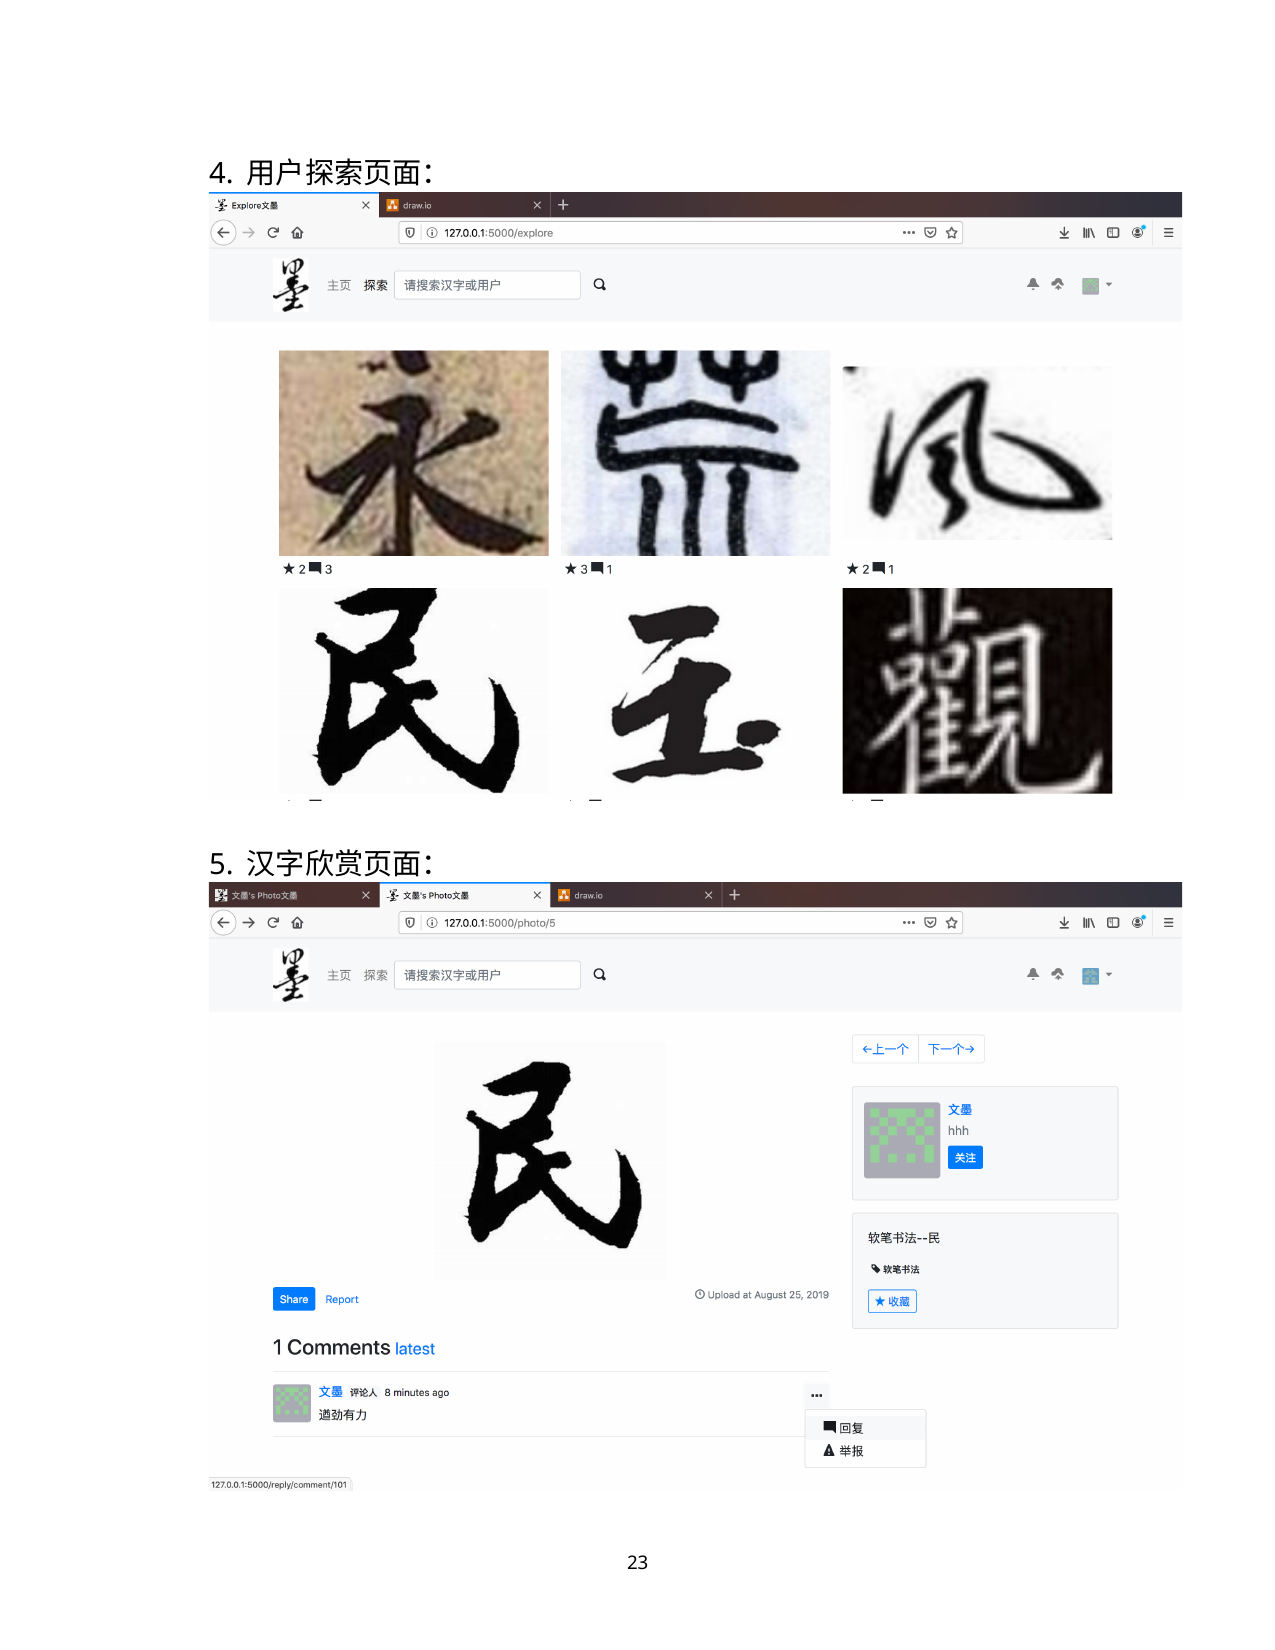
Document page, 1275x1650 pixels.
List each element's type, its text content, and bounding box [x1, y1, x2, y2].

picture [208, 192, 1183, 801]
list 用户探索页面： [209, 150, 1125, 192]
list 汉字欣赏页面： [209, 840, 1125, 882]
picture [208, 882, 1183, 1491]
